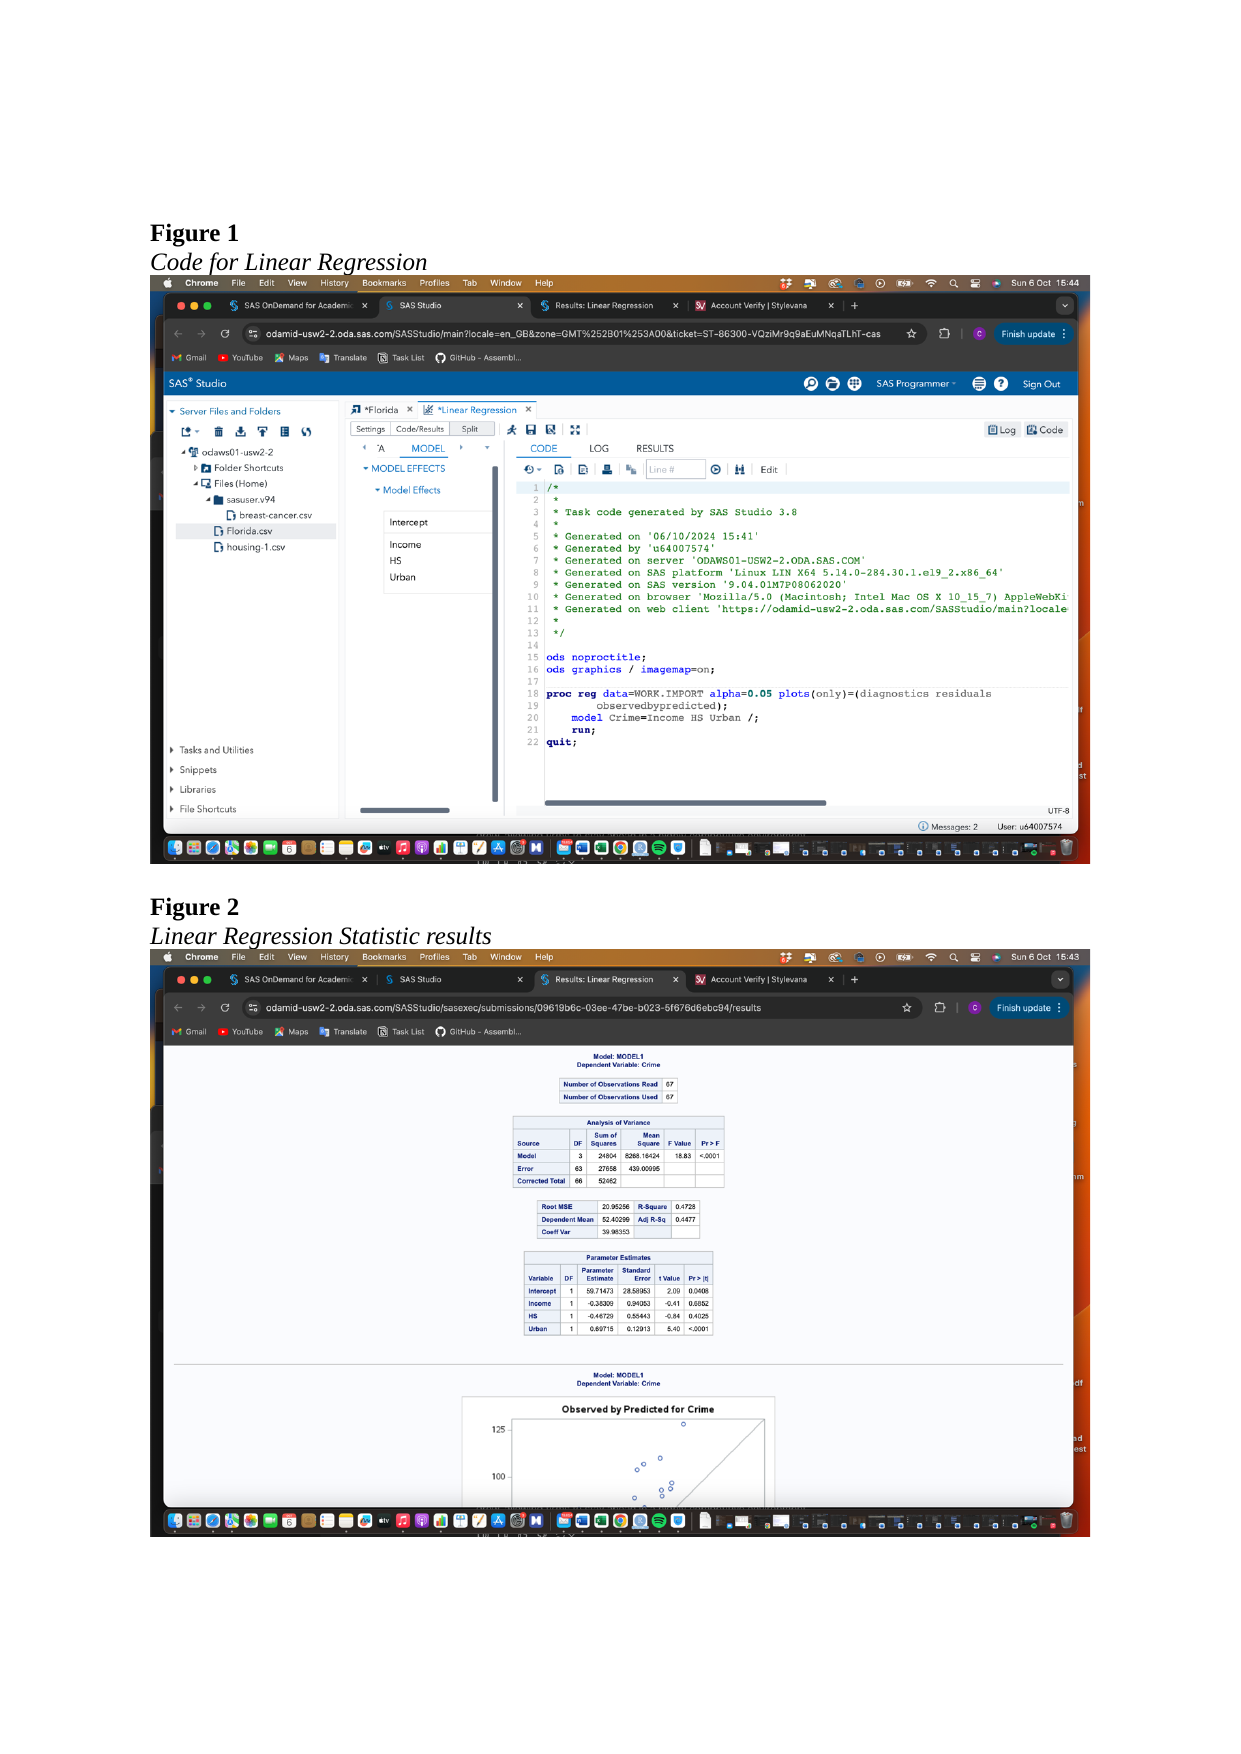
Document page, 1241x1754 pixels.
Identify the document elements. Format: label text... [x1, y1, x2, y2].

text Code for Linear Regression [150, 247, 1090, 275]
picture [150, 949, 1091, 1537]
picture [150, 275, 1091, 864]
text Figure 1 [150, 218, 1090, 247]
text Figure 2 [150, 892, 1090, 921]
text Linear Regression Statistic results [150, 921, 1090, 949]
